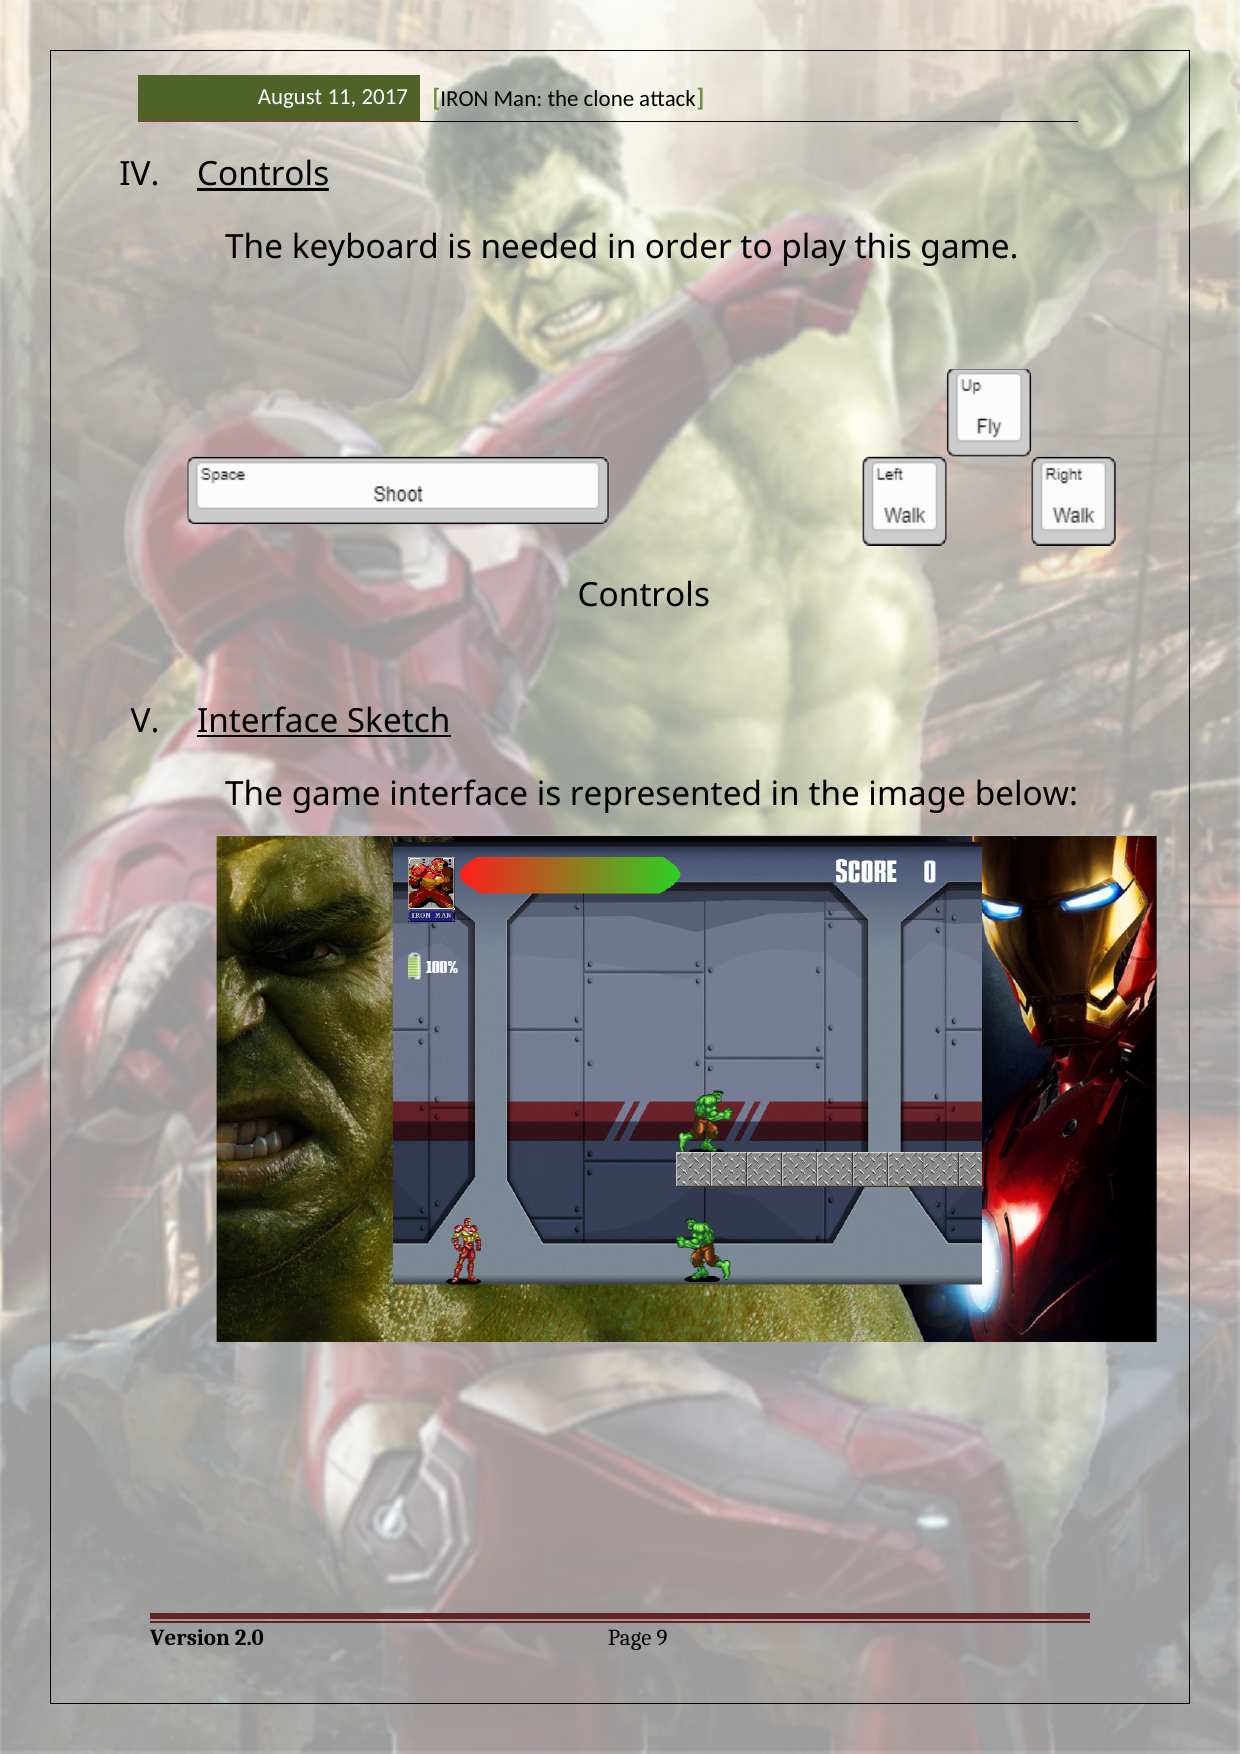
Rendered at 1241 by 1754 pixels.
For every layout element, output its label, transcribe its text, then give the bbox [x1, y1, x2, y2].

subtitle Controls [159, 150, 1090, 195]
subtitle Interface Sketch [159, 697, 1090, 742]
subtitle Controls [197, 571, 1090, 616]
picture [0, 0, 1240, 1754]
text The game interface is represented in the image below: [187, 770, 1090, 815]
text The keyboard is needed in order to play this game. [187, 223, 1090, 268]
